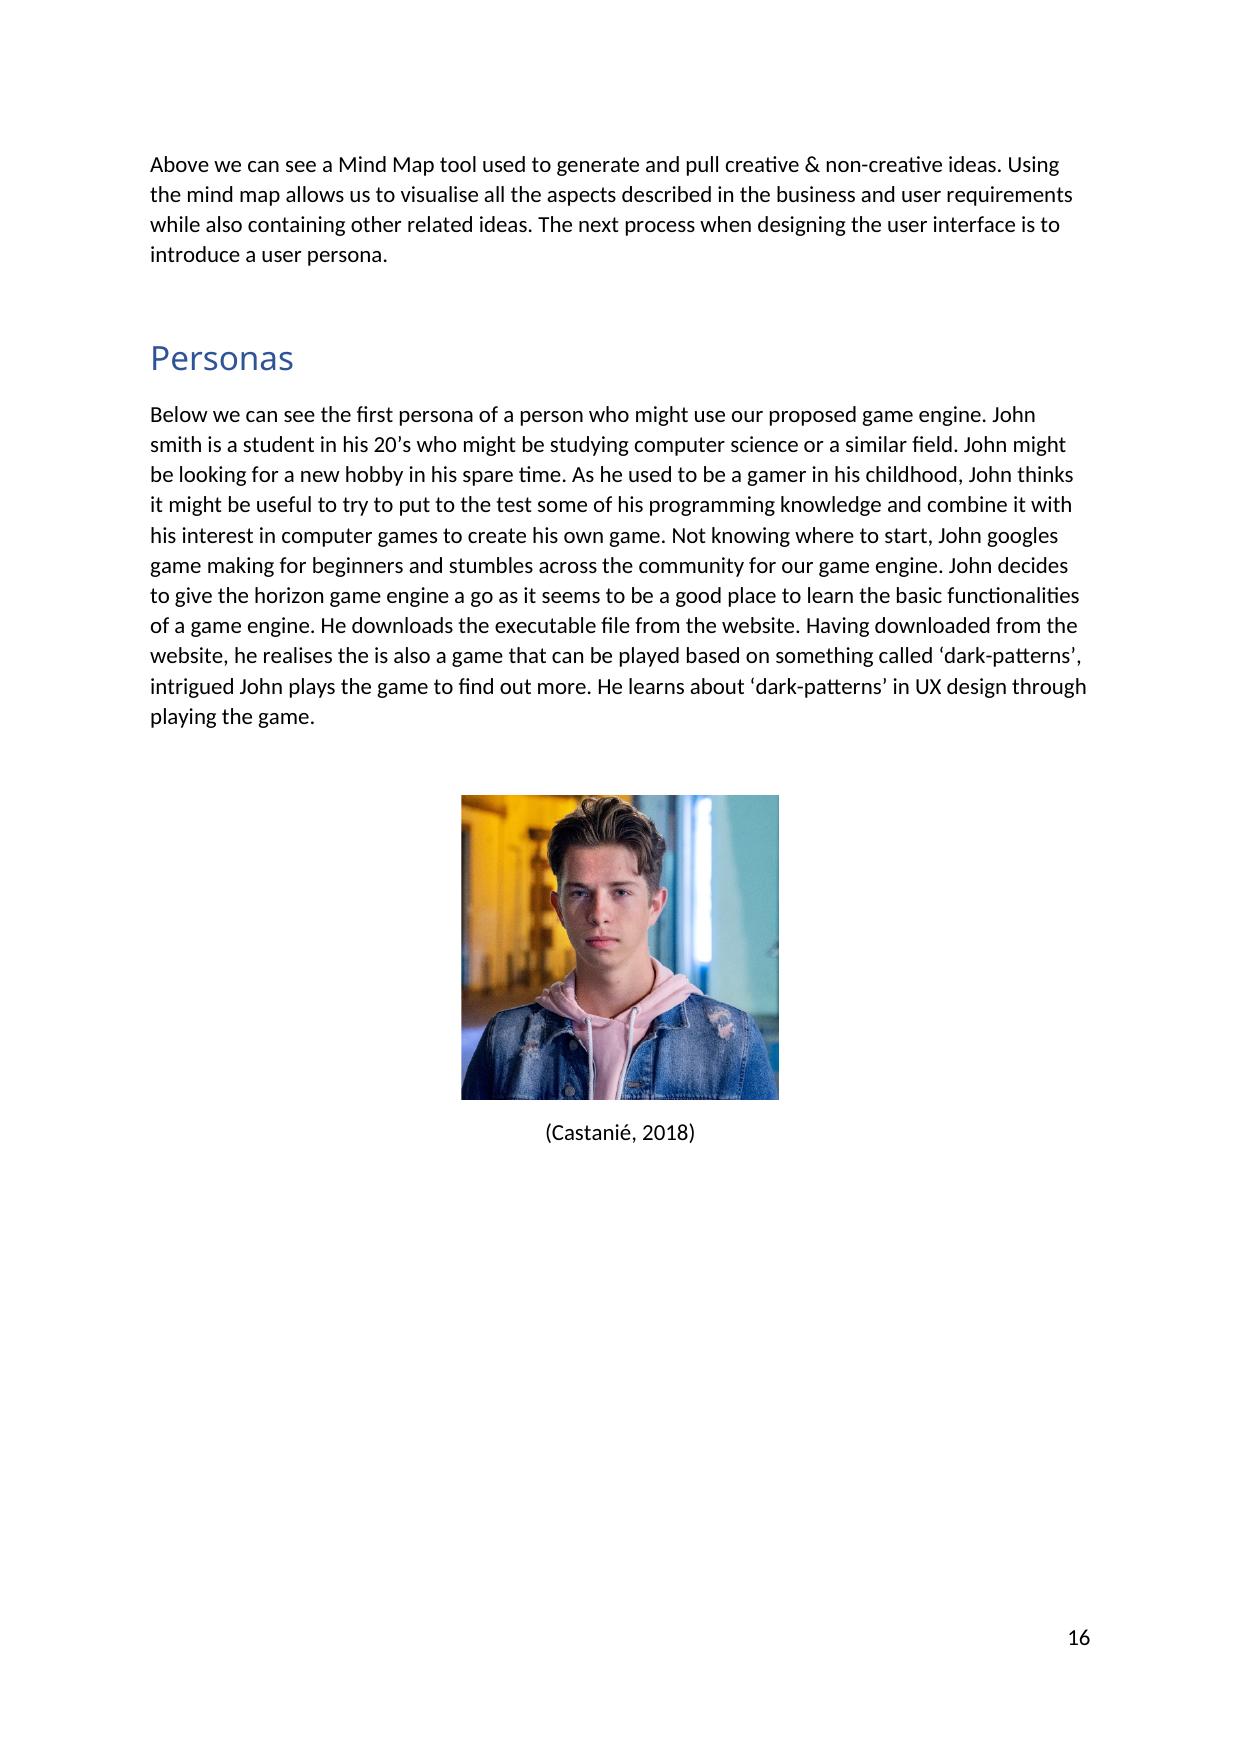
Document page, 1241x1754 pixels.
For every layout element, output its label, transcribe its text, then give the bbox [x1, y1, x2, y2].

text Above we can see a Mind Map tool used to generate and pull creative & non-creative ideas. Using the mind map allows us to visualise all the aspects described in the business and user requirements while also containing other related ideas. The next process when designing the user interface is to introduce a user persona. [150, 150, 1090, 269]
text (Castanié, 2018) [150, 1118, 1090, 1146]
text Personas [150, 334, 1090, 380]
text Below we can see the first persona of a person who might use our proposed game engine. John smith is a student in his 20’s who might be studying computer science or a similar field. John might be looking for a new hobby in his spare time. As he used to be a gamer in his childhood, John thinks it might be useful to try to put to the test some of his programming knowledge and combine it with his interest in computer games to create his own game. Not knowing where to start, John googles game making for beginners and stumbles across the community for our game engine. John decides to give the horizon game engine a go as it seems to be a good place to learn the basic functionalities of a game engine. He downloads the executable file from the website. Having downloaded from the website, he realises the is also a game that can be played based on something called ‘dark-patterns’, intrigued John plays the game to find out more. He learns about ‘dark-patterns’ in UX design through playing the game. [150, 400, 1090, 730]
picture [461, 795, 779, 1100]
